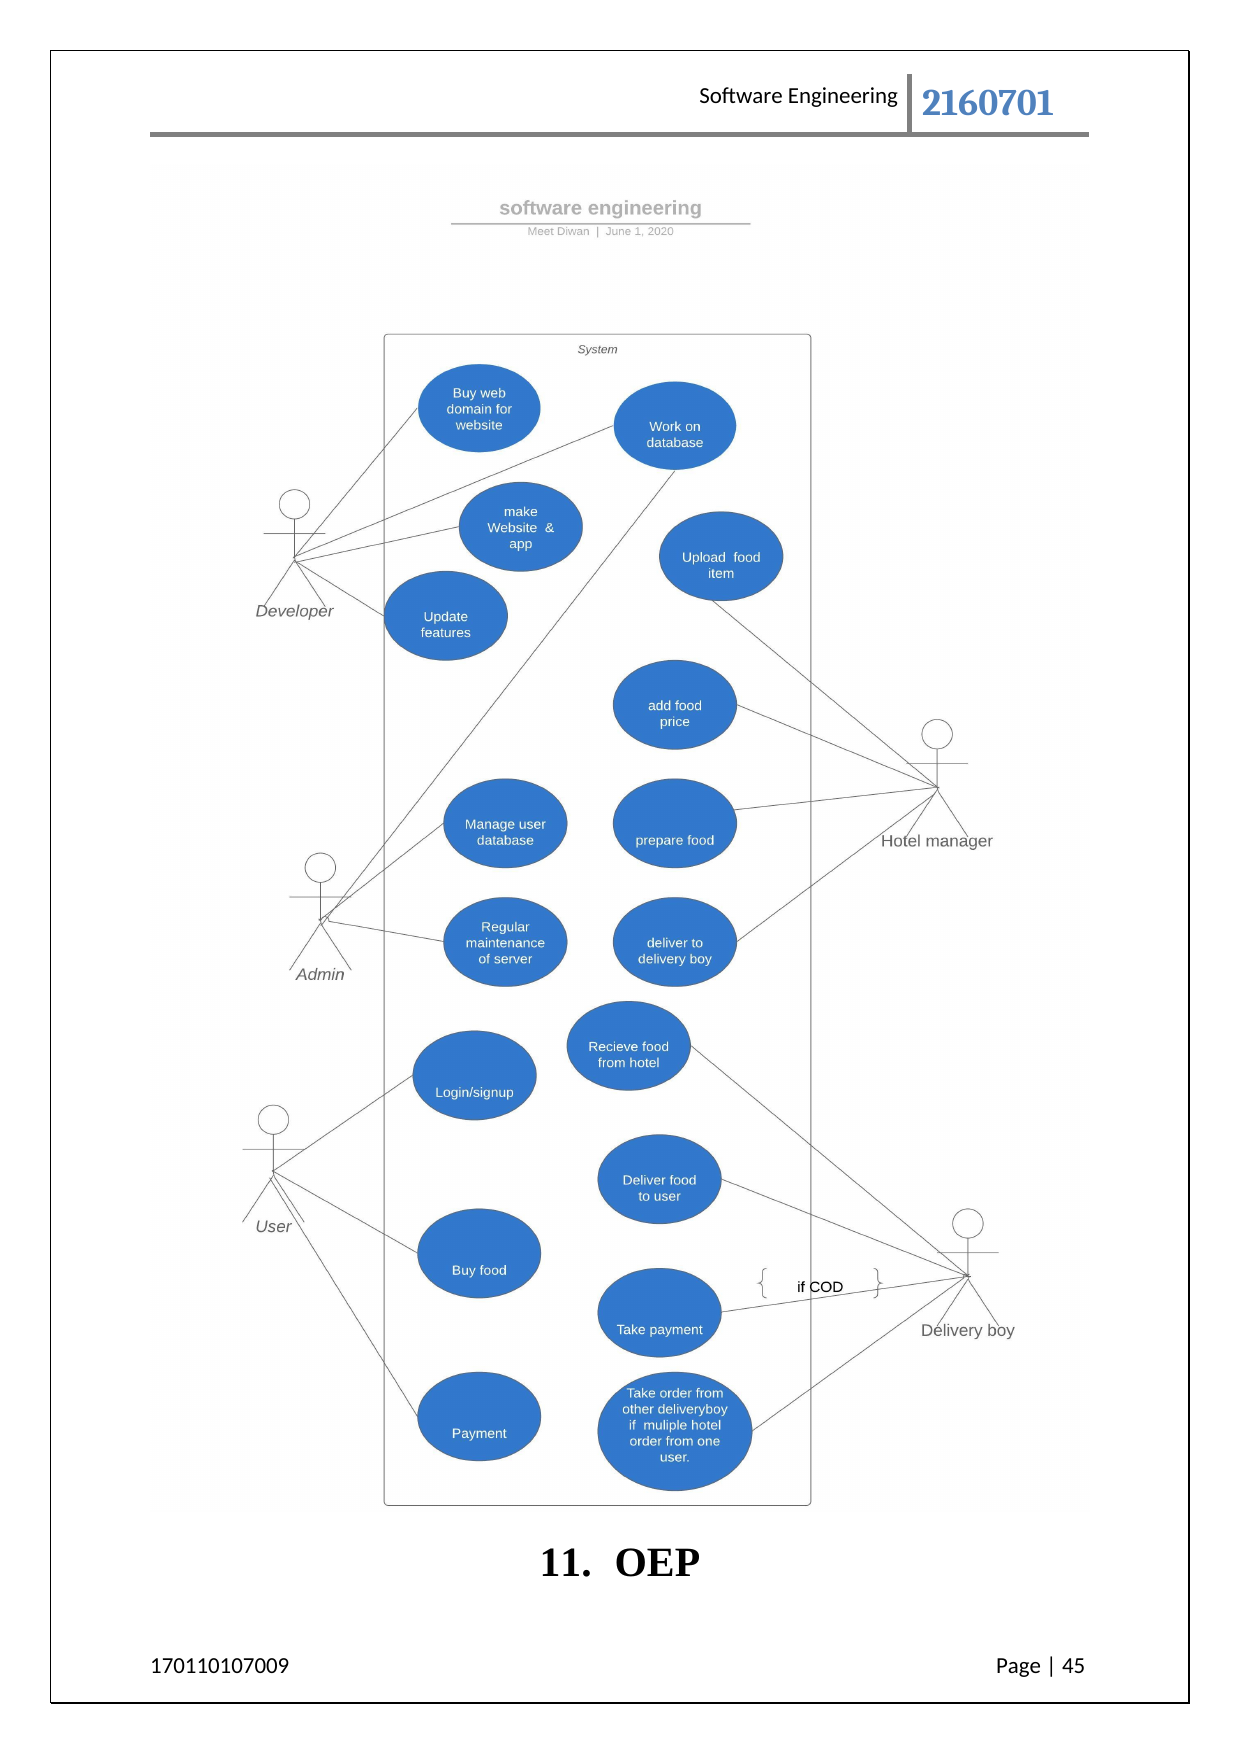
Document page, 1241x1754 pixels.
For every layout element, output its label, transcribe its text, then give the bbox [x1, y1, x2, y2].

picture [150, 164, 1091, 1512]
list OEP [150, 1537, 1089, 1585]
